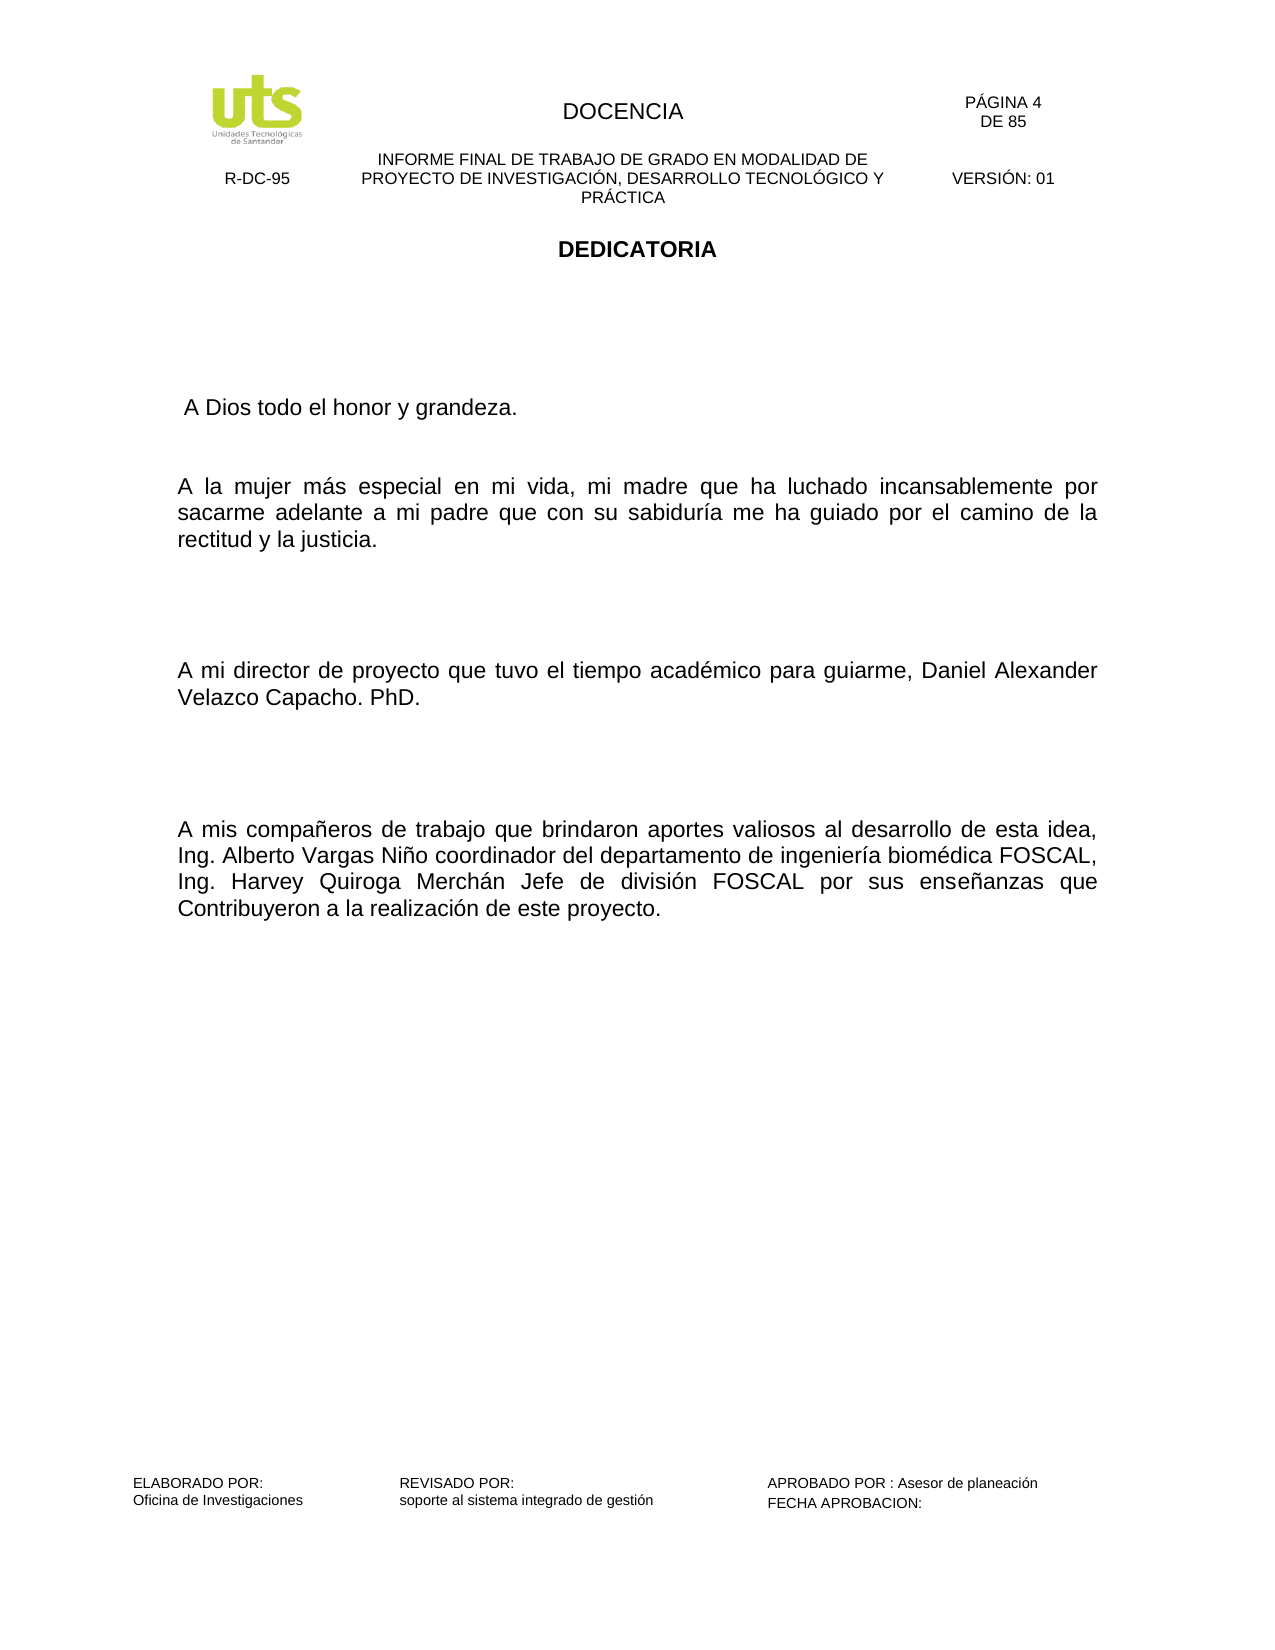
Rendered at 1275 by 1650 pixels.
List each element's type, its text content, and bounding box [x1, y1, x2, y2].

text A mis compañeros de trabajo que brindaron aportes valiosos al desarrollo de esta idea, Ing. Alberto Vargas Niño coordinador del departamento de ingeniería biomédica FOSCAL, Ing. Harvey Quiroga Merchán Jefe de división FOSCAL por sus enseñanzas que Contribuyeron a la realización de este proyecto. [177, 816, 1098, 921]
text A Dios todo el honor y grandeza. [177, 394, 1098, 420]
picture [212, 75, 302, 144]
text A la mujer más especial en mi vida, mi madre que ha luchado incansablemente por sacarme adelante a mi padre que con su sabiduría me ha guiado por el camino de la rectitud y la justicia. [177, 473, 1098, 552]
text A mi director de proyecto que tuvo el tiempo académico para guiarme, Daniel Alexander Velazco Capacho. PhD. [177, 657, 1098, 710]
text DEDICATORIA [177, 236, 1098, 262]
